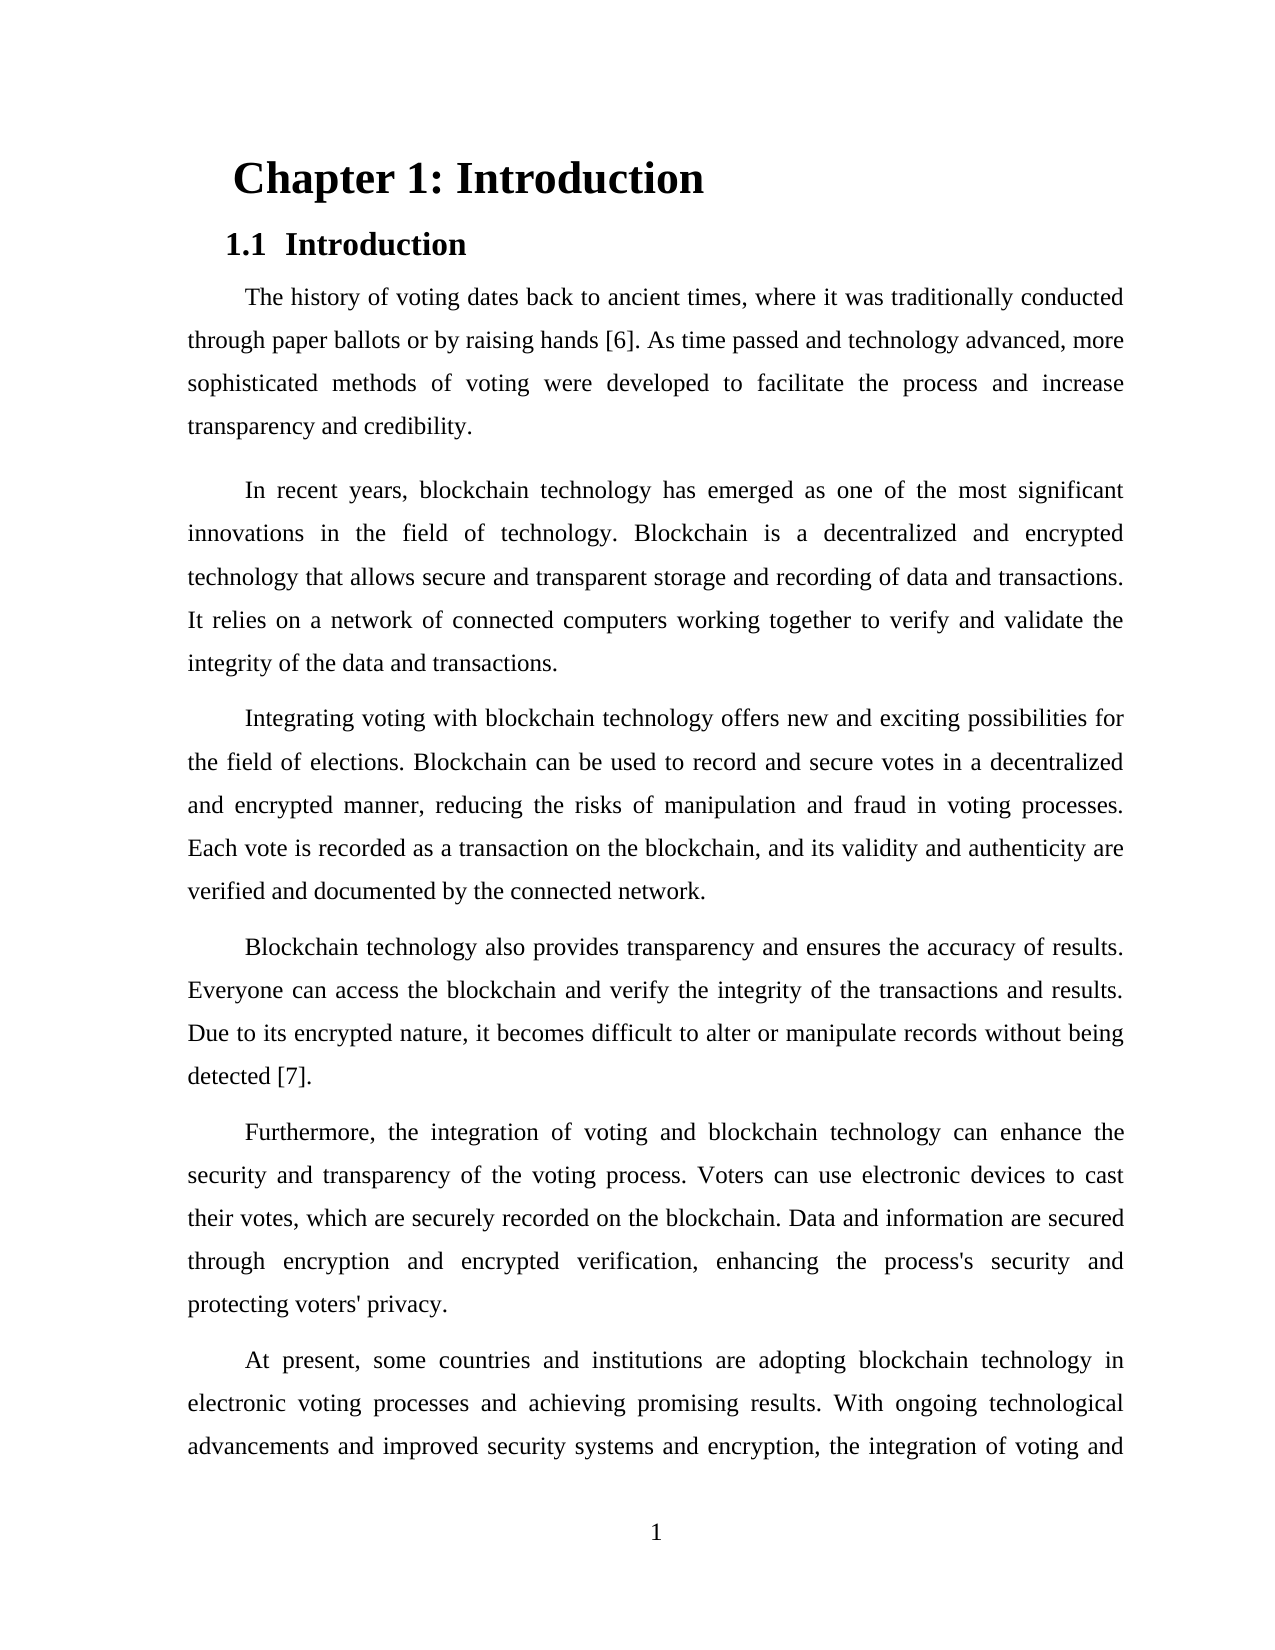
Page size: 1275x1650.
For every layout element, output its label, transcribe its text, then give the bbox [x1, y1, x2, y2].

subtitle Chapter 1: Introduction [187, 151, 1125, 204]
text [187, 1353, 1125, 1468]
text The history of voting dates back to ancient times, where it was traditionally conducted through paper ballots or by raising hands [6]. As time passed and technology advanced, more sophisticated methods of voting were developed to facilitate the process and increase transparency and credibility. [187, 290, 1125, 448]
text Integrating voting with blockchain technology offers new and exciting possibilities for the field of elections. Blockchain can be used to record and secure votes in a decentralized and encrypted manner, reducing the risks of manipulation and fraud in voting processes. Each vote is recorded as a transaction on the blockchain, and its validity and authenticity are verified and documented by the connected network. [187, 712, 1125, 913]
text Furthermore, the integration of voting and blockchain technology can enhance the security and transparency of the voting process. Voters can use electronic devices to cast their votes, which are securely recorded on the blockchain. Data and information are secured through encryption and encrypted verification, enhancing the process's security and protecting voters' privacy. [187, 1125, 1125, 1326]
text In recent years, blockchain technology has emerged as one of the most significant innovations in the field of technology. Blockchain is a decentralized and encrypted technology that allows secure and transparent storage and recording of data and transactions. It relies on a network of connected computers working together to verify and validate the integrity of the data and transactions. [187, 484, 1125, 685]
subtitle Introduction [225, 233, 1125, 271]
text Blockchain technology also provides transparency and ensures the accuracy of results. Everyone can access the blockchain and verify the integrity of the transactions and results. Due to its encrypted nature, it becomes difficult to alter or manipulate records without being detected [7]. [187, 940, 1125, 1098]
